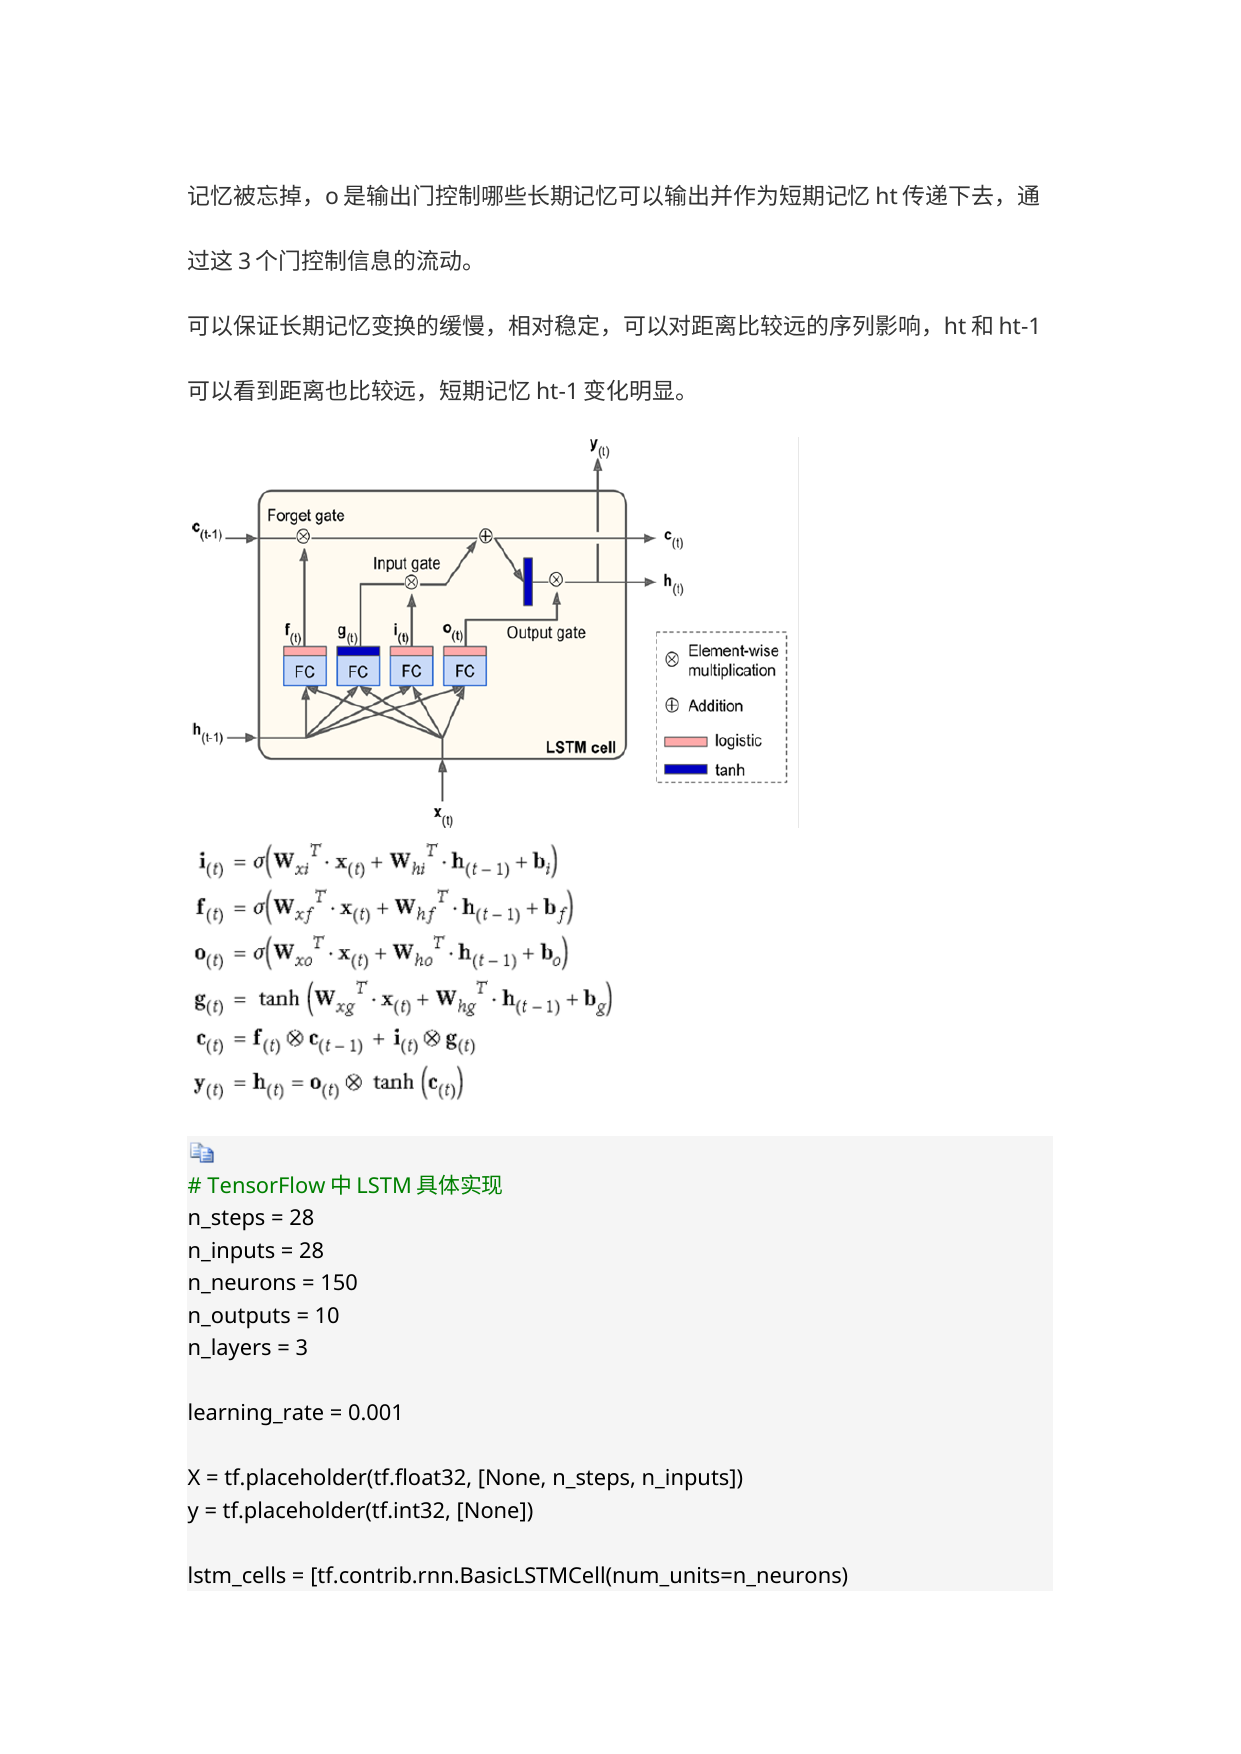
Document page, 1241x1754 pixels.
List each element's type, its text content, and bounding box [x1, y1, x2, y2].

text # TensorFlow中LSTM具体实现 [187, 1168, 1053, 1201]
text 可以保证长期记忆变换的缓慢，相对稳定，可以对距离比较远的序列影响，ht和ht-1可以看到距离也比较远，短期记忆ht-1变化明显。 [187, 292, 1053, 422]
text y = tf.placeholder(tf.int32, [None]) [187, 1493, 1053, 1526]
text n_layers = 3 [187, 1331, 1053, 1363]
text n_neurons = 150 [187, 1266, 1053, 1298]
picture [187, 437, 799, 828]
text lstm_cells = [tf.contrib.rnn.BasicLSTMCell(num_units=n_neurons) [187, 1558, 1053, 1591]
text learning_rate = 0.001 [187, 1396, 1053, 1428]
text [187, 162, 1053, 292]
text n_steps = 28 [187, 1201, 1053, 1233]
picture [187, 841, 613, 1106]
text n_outputs = 10 [187, 1298, 1053, 1331]
picture [187, 1136, 219, 1168]
text X = tf.placeholder(tf.float32, [None, n_steps, n_inputs]) [187, 1461, 1053, 1493]
text n_inputs = 28 [187, 1233, 1053, 1266]
